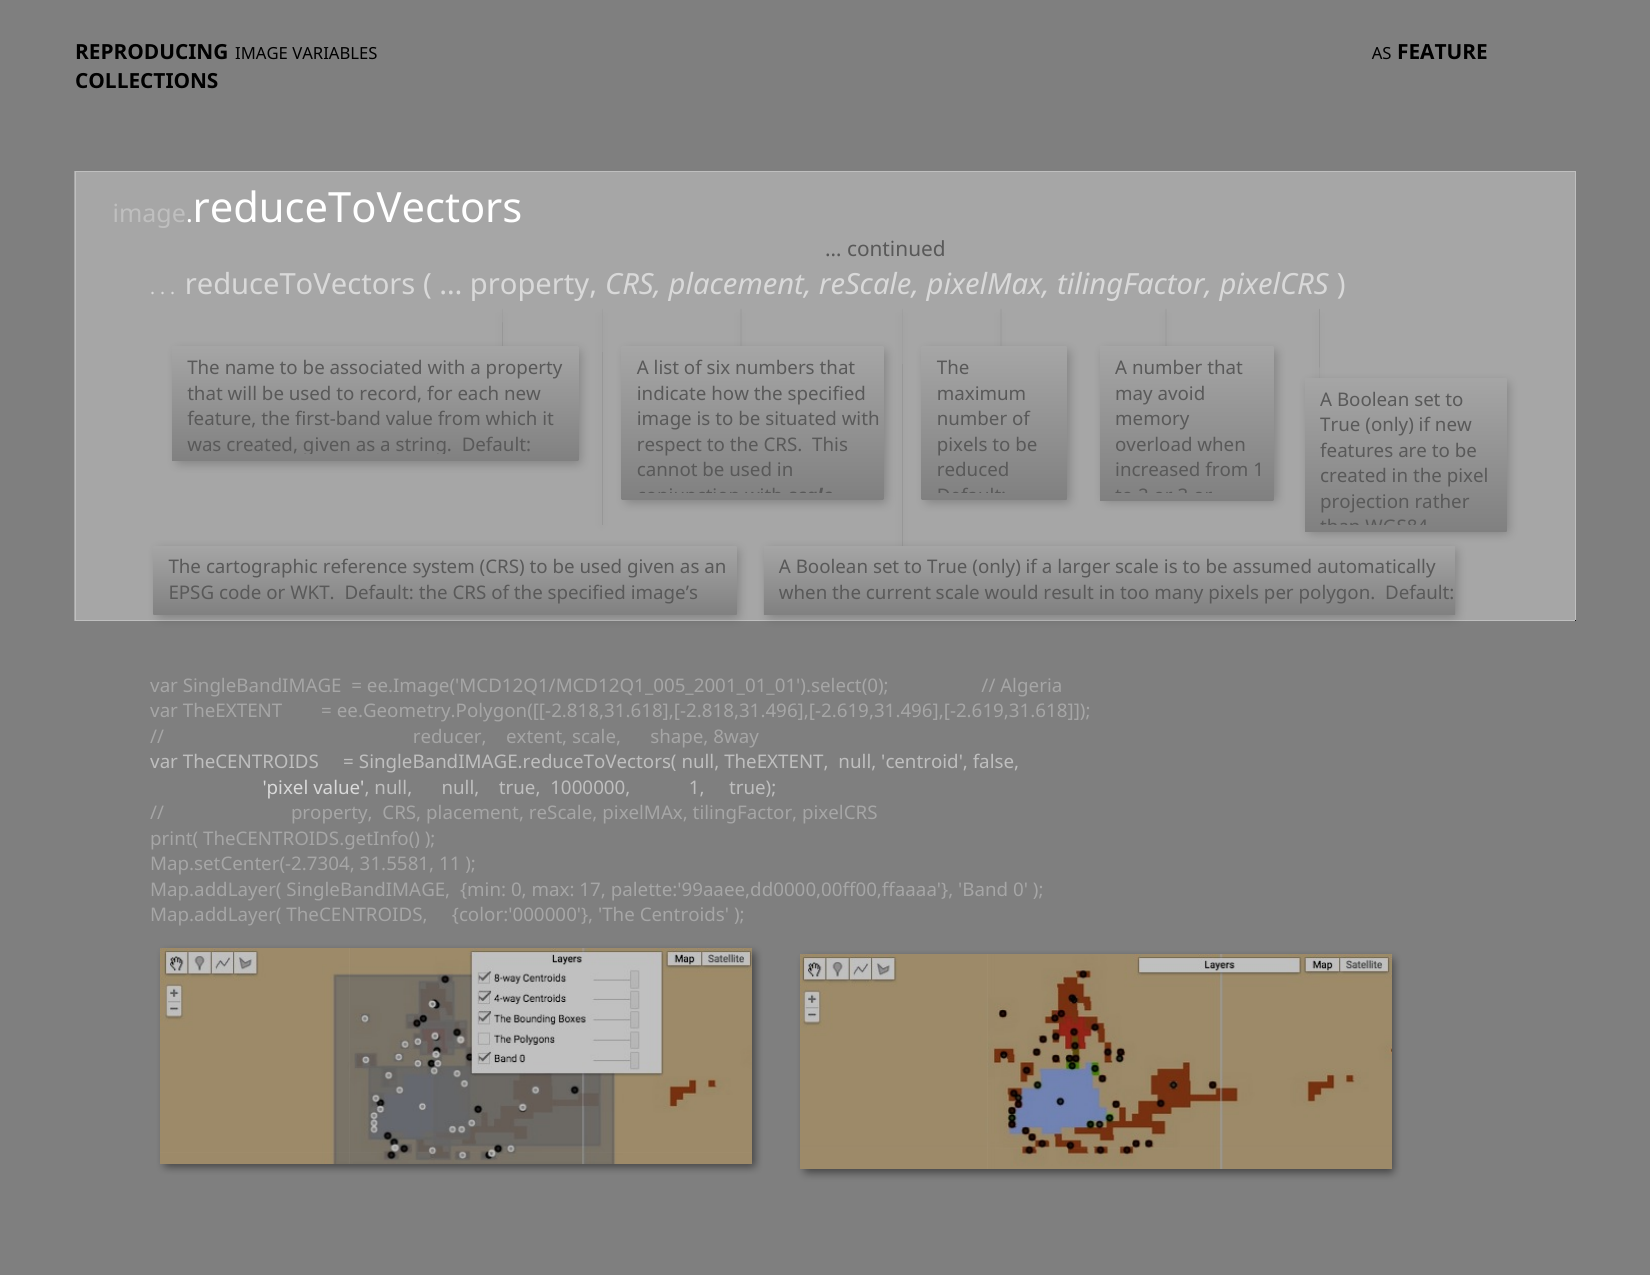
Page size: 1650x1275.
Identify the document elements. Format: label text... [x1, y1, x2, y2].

text print( TheCENTROIDS.getInfo() ); [150, 825, 1650, 851]
text REPRODUCING IMAGE VARIABLES AS FEATURE COLLECTIONS [75, 37, 1575, 94]
text // reducer, extent, scale, shape, 8way [150, 723, 1650, 749]
text // property, CRS, placement, reScale, pixelMAx, tilingFactor, pixelCRS [150, 800, 1650, 825]
picture [160, 948, 752, 1164]
text Map.addLayer( TheCENTROIDS, {color:'000000'}, 'The Centroids' ); [150, 902, 1650, 927]
text Map.setCenter(-2.7304, 31.5581, 11 ); [150, 851, 1650, 876]
text var TheEXTENT = ee.Geometry.Polygon([[-2.818,31.618],[-2.818,31.496],[-2.619,31.496],[-2.619,31.618]]); [150, 698, 1650, 723]
text Map.addLayer( SingleBandIMAGE, {min: 0, max: 17, palette:'99aaee,dd0000,00ff00,ffaaaa'}, 'Band 0' ); [150, 876, 1650, 902]
text var SingleBandIMAGE = ee.Image('MCD12Q1/MCD12Q1_005_2001_01_01').select(0); // Algeria [150, 672, 1650, 698]
text var TheCENTROIDS = SingleBandIMAGE.reduceToVectors( null, TheEXTENT, null, 'centroid', false, [150, 749, 1650, 774]
text . . . reduceToVectors ( … property, CRS, placement, reScale, pixelMax, tilingFactor, pixelCRS ) [76, 256, 1575, 324]
text image.reduceToVectors … continued [76, 172, 1575, 256]
text 'pixel value', null, null, true, 1000000, 1, true); [150, 774, 1650, 800]
picture [800, 954, 1392, 1169]
